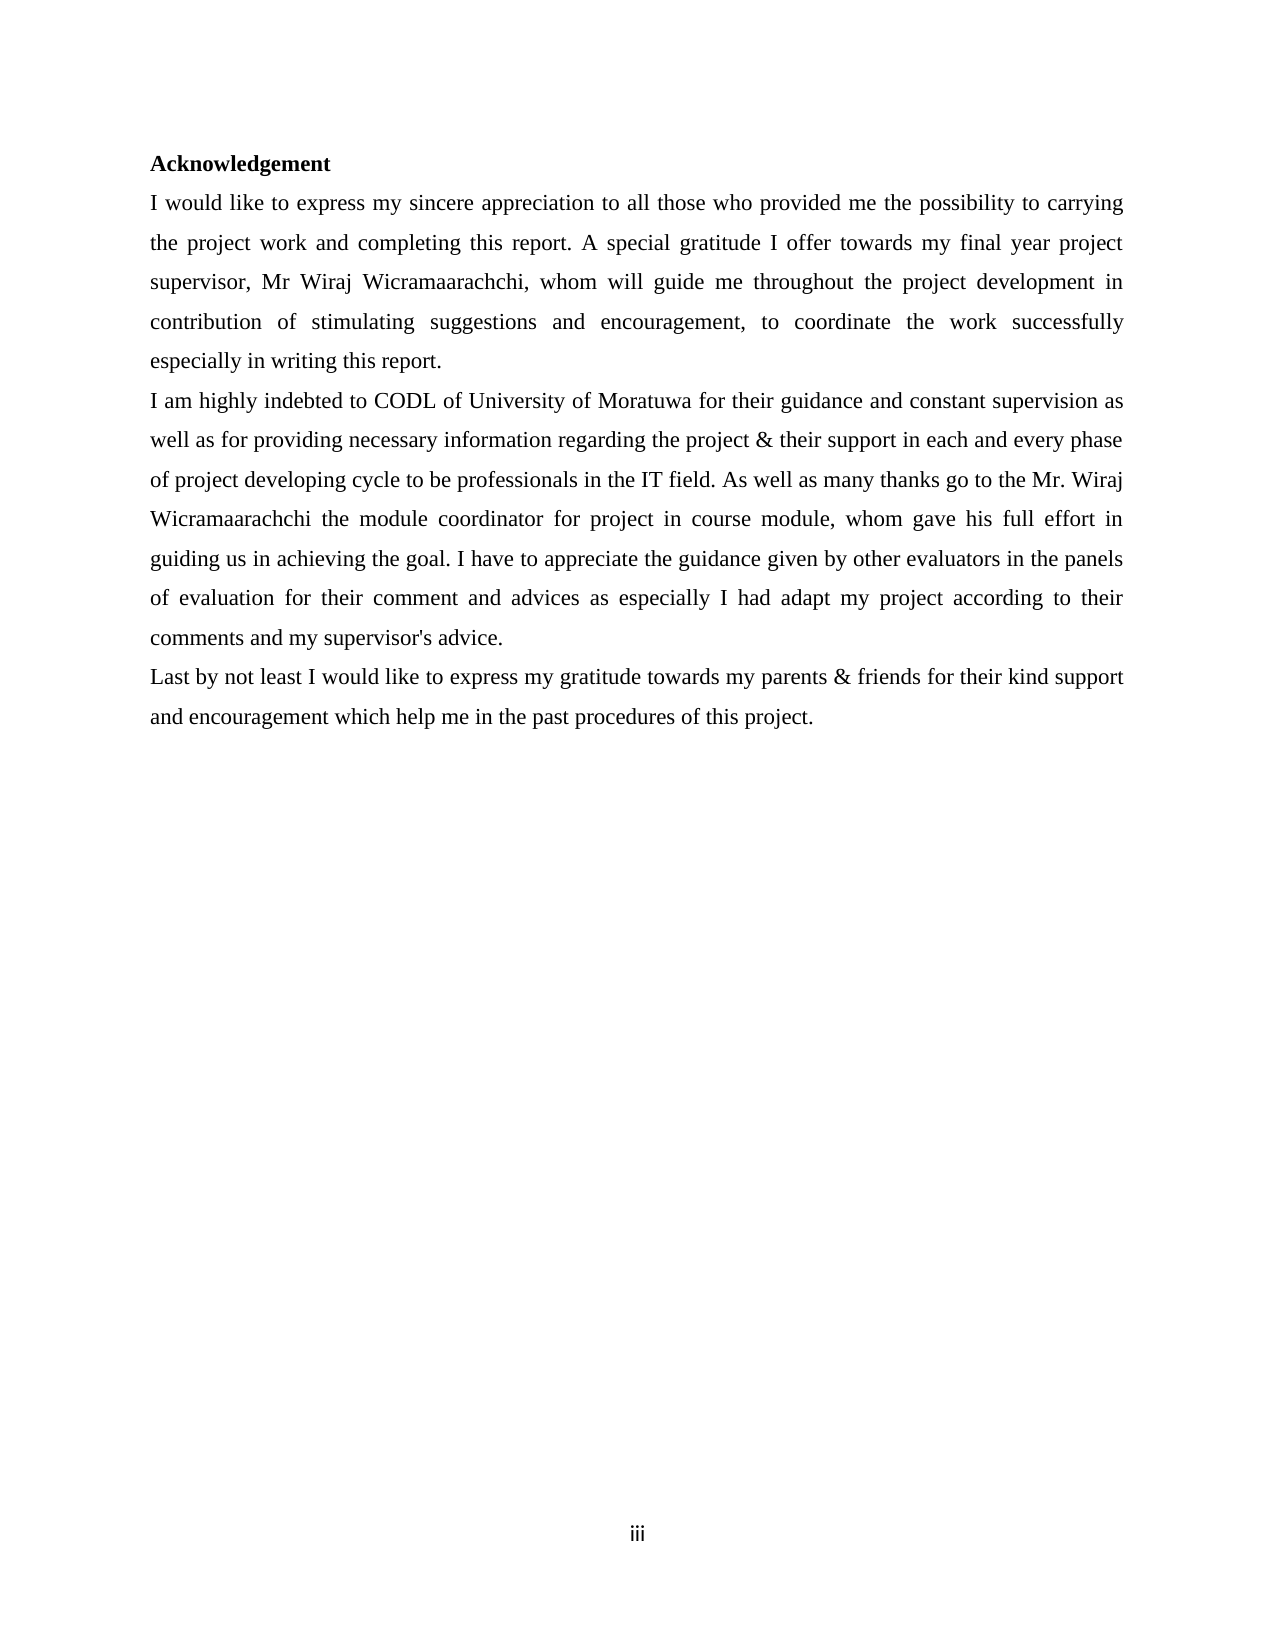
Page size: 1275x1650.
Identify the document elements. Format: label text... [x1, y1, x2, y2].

text Last by not least I would like to express my gratitude towards my parents & friends for their kind support and encouragement which help me in the past procedures of this project. [150, 663, 1125, 729]
subtitle Acknowledgement [150, 150, 1125, 176]
text I am highly indebted to CODL of University of Moratuwa for their guidance and constant supervision as well as for providing necessary information regarding the project & their support in each and every phase of project developing cycle to be professionals in the IT field. As well as many thanks go to the Mr. Wiraj Wicramaarachchi the module coordinator for project in course module, whom gave his full effort in guiding us in achieving the goal. I have to appreciate the guidance given by other evaluators in the panels of evaluation for their comment and advices as especially I had adapt my project according to their comments and my supervisor's advice. [150, 387, 1125, 650]
text I would like to express my sincere appreciation to all those who provided me the possibility to carrying the project work and completing this report. A special gratitude I offer towards my final year project supervisor, Mr Wiraj Wicramaarachchi, whom will guide me throughout the project development in contribution of stimulating suggestions and encouragement, to coordinate the work successfully especially in writing this report. [150, 189, 1125, 374]
